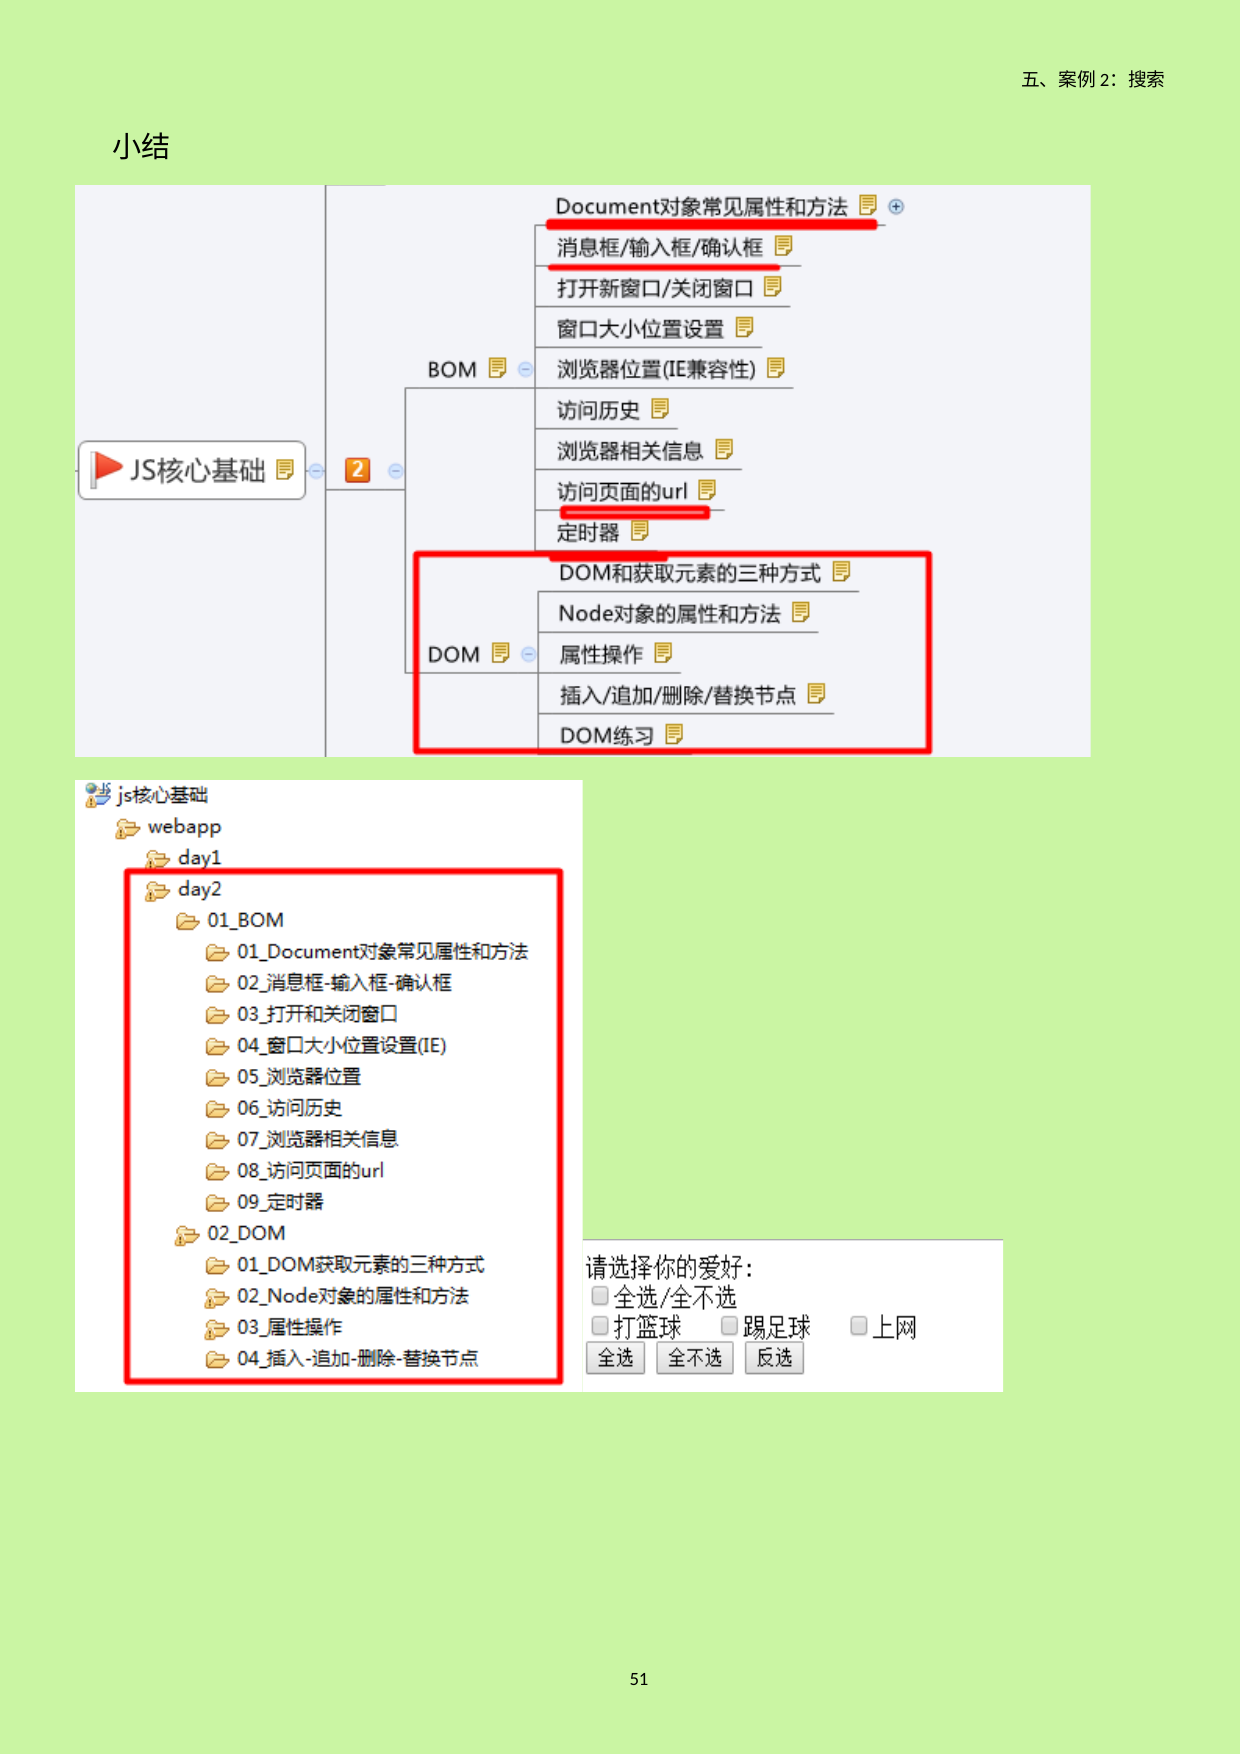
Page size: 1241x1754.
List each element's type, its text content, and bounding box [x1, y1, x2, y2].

picture [75, 185, 1091, 757]
picture [75, 780, 1004, 1392]
